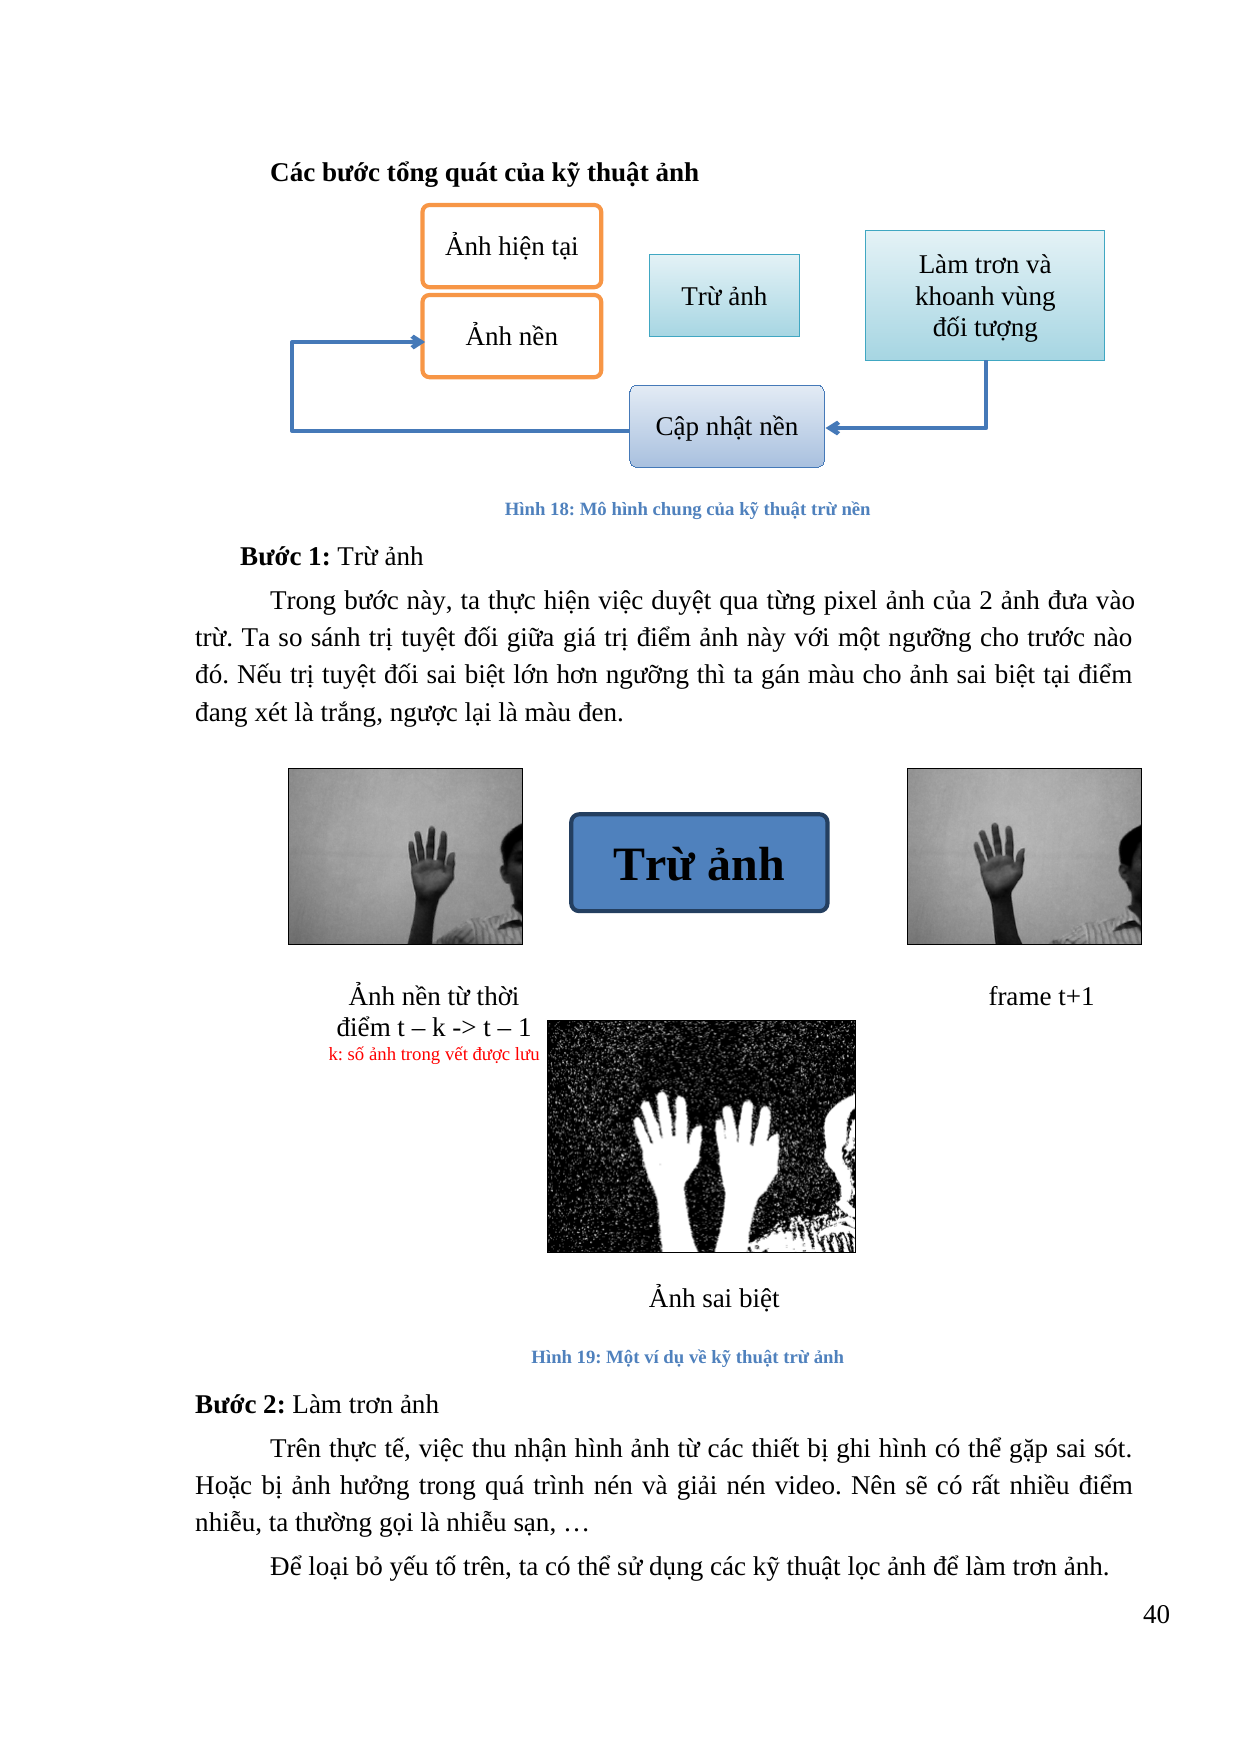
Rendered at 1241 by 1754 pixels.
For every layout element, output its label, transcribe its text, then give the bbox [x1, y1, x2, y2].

text Để loại bỏ yếu tố trên, ta có thể sử dụng các kỹ thuật lọc ảnh để làm trơn ảnh. [195, 1550, 1135, 1581]
text Trong bước này, ta thực hiện việc duyệt qua từng pixel ảnh của 2 ảnh đưa vào trừ. Ta so sánh trị tuyệt đối giữa giá trị điểm ảnh này với một ngưỡng cho trước nào đó. Nếu trị tuyệt đối sai biệt lớn hơn ngưỡng thì ta gán màu cho ảnh sai biệt tại điểm đang xét là trắng, ngược lại là màu đen. [195, 584, 1135, 727]
picture [548, 1021, 855, 1252]
text Các bước tổng quát của kỹ thuật ảnh [195, 156, 1135, 187]
text Bước 1: Trừ ảnh [195, 540, 1135, 571]
text Bước 2: Làm trơn ảnh [195, 1388, 1135, 1419]
picture [289, 769, 522, 944]
text Trên thực tế, việc thu nhận hình ảnh từ các thiết bị ghi hình có thể gặp sai sót. Hoặc bị ảnh hưởng trong quá trình nén và giải nén video. Nên sẽ có rất nhiều điểm nhiễu, ta thường gọi là nhiễu sạn, … [195, 1432, 1135, 1538]
picture [908, 769, 1141, 944]
